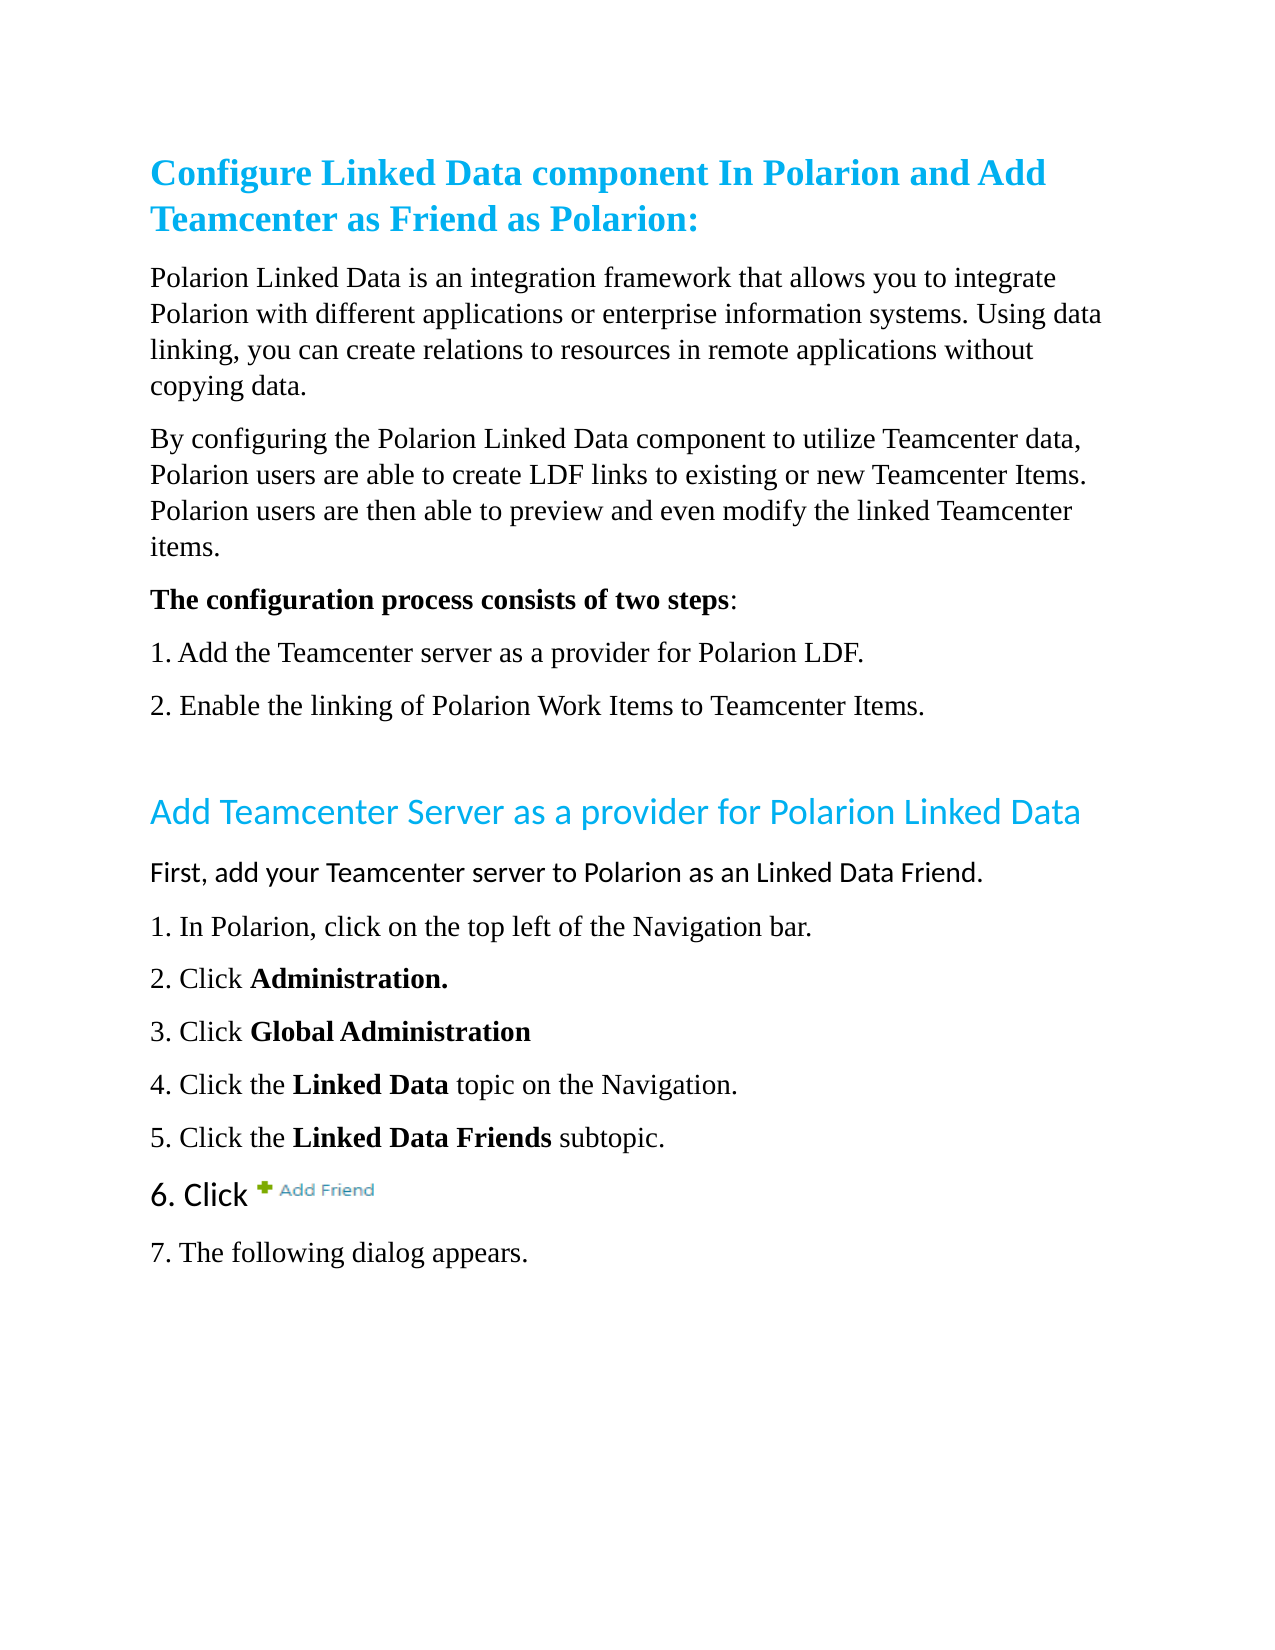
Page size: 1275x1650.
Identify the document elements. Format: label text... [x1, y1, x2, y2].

text 4. Click the Linked Data topic on the Navigation. [150, 1067, 1125, 1101]
picture [256, 1175, 383, 1207]
text The configuration process consists of two steps: [150, 582, 1125, 616]
text By configuring the Polarion Linked Data component to utilize Teamcenter data, Polarion users are able to create LDF links to existing or new Teamcenter Items. Polarion users are then able to preview and even modify the linked Teamcenter items. [150, 421, 1125, 563]
text Configure Linked Data component In Polarion and Add Teamcenter as Friend as Polarion: [150, 150, 1125, 240]
text 6. Click [150, 1173, 1125, 1215]
text Polarion Linked Data is an integration framework that allows you to integrate Polarion with different applications or enterprise information systems. Using data linking, you can create relations to resources in remote applications without copying data. [150, 260, 1125, 402]
text 2. Click Administration. [150, 962, 1125, 995]
text 5. Click the Linked Data Friends subtopic. [150, 1120, 1125, 1154]
text 3. Click Global Administration [150, 1014, 1125, 1048]
text 2. Enable the linking of Polarion Work Items to Teamcenter Items. [150, 688, 1125, 721]
text 1. Add the Teamcenter server as a provider for Polarion LDF. [150, 635, 1125, 669]
text Add Teamcenter Server as a provider for Polarion Linked Data [150, 788, 1125, 833]
text 1. In Polarion, click on the top left of the Navigation bar. [150, 909, 1125, 942]
text 7. The following dialog appears. [150, 1235, 1125, 1268]
text First, add your Teamcenter server to Polarion as an Linked Data Friend. [150, 854, 1125, 889]
